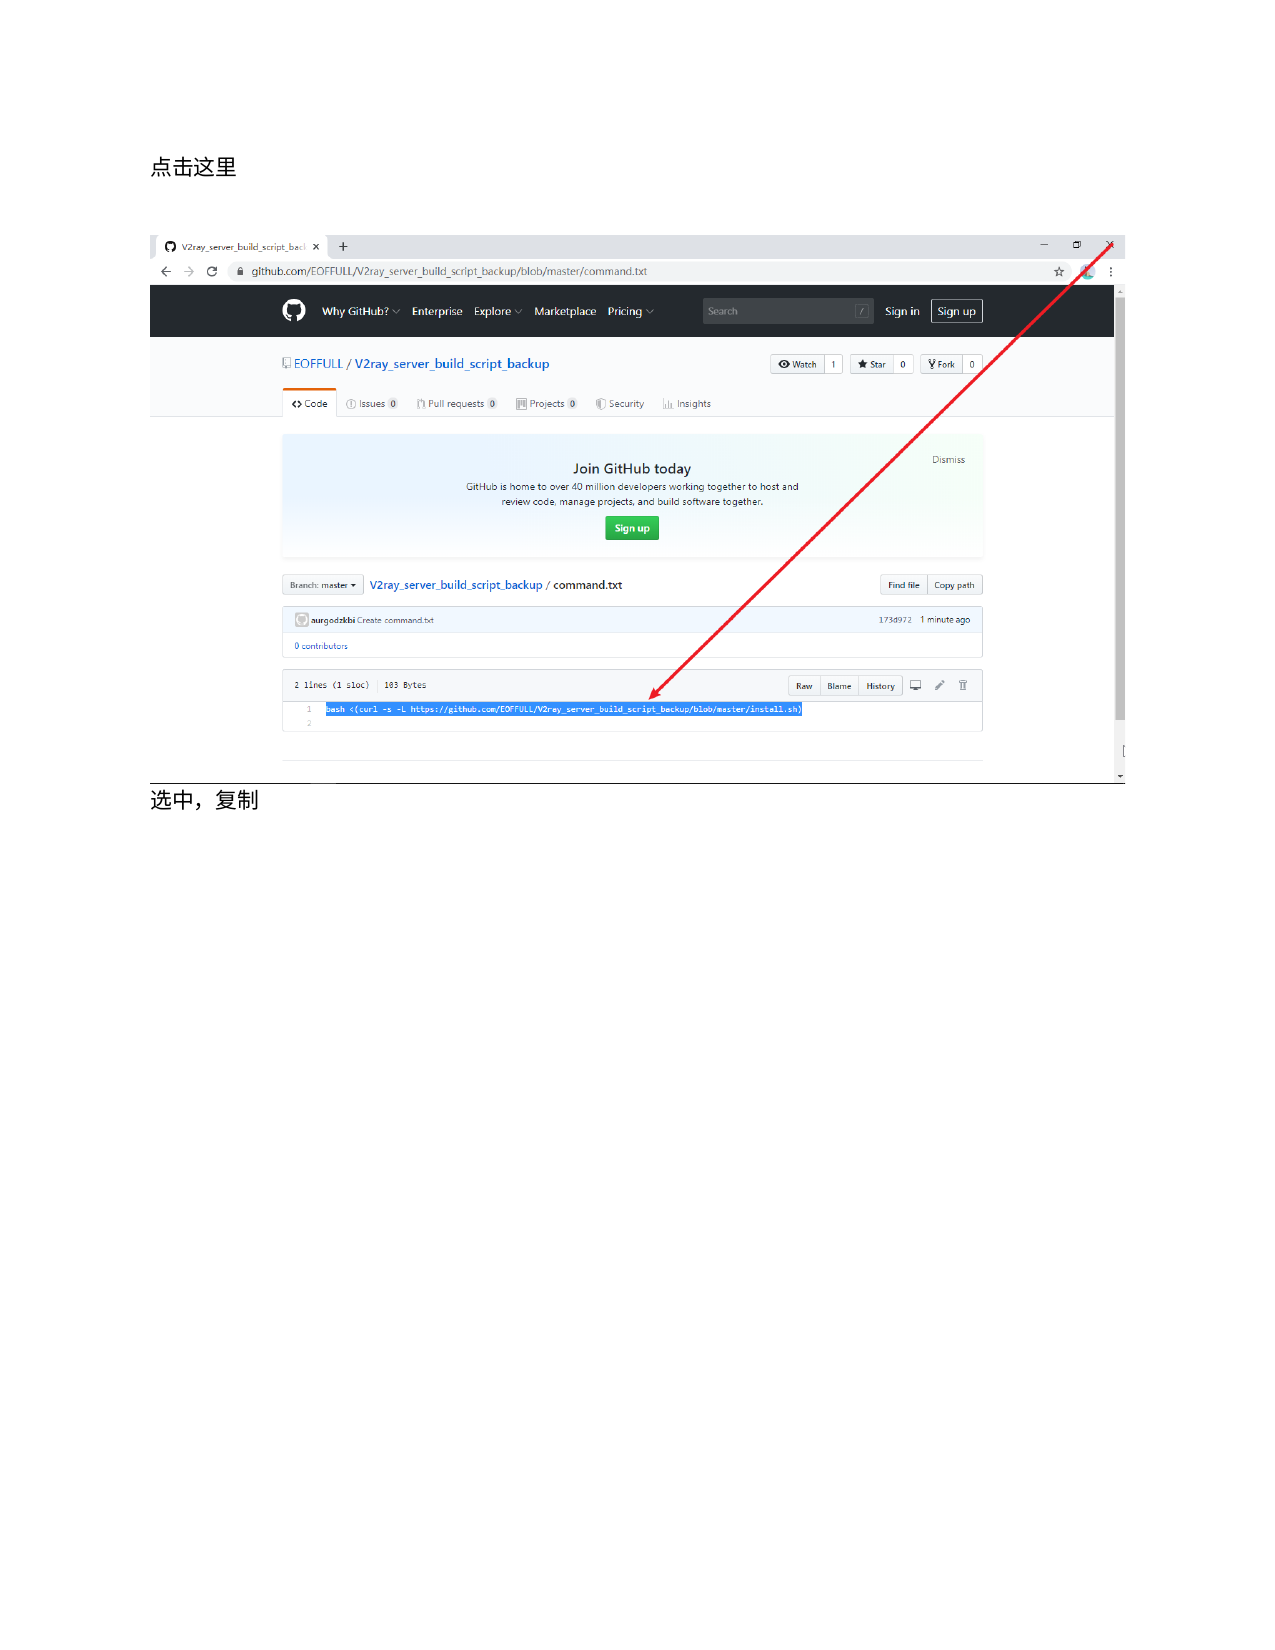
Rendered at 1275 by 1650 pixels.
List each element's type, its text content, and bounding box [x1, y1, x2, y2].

picture [150, 235, 1125, 784]
text 点击这里 [150, 150, 1125, 182]
text 选中，复制 [150, 784, 1125, 815]
